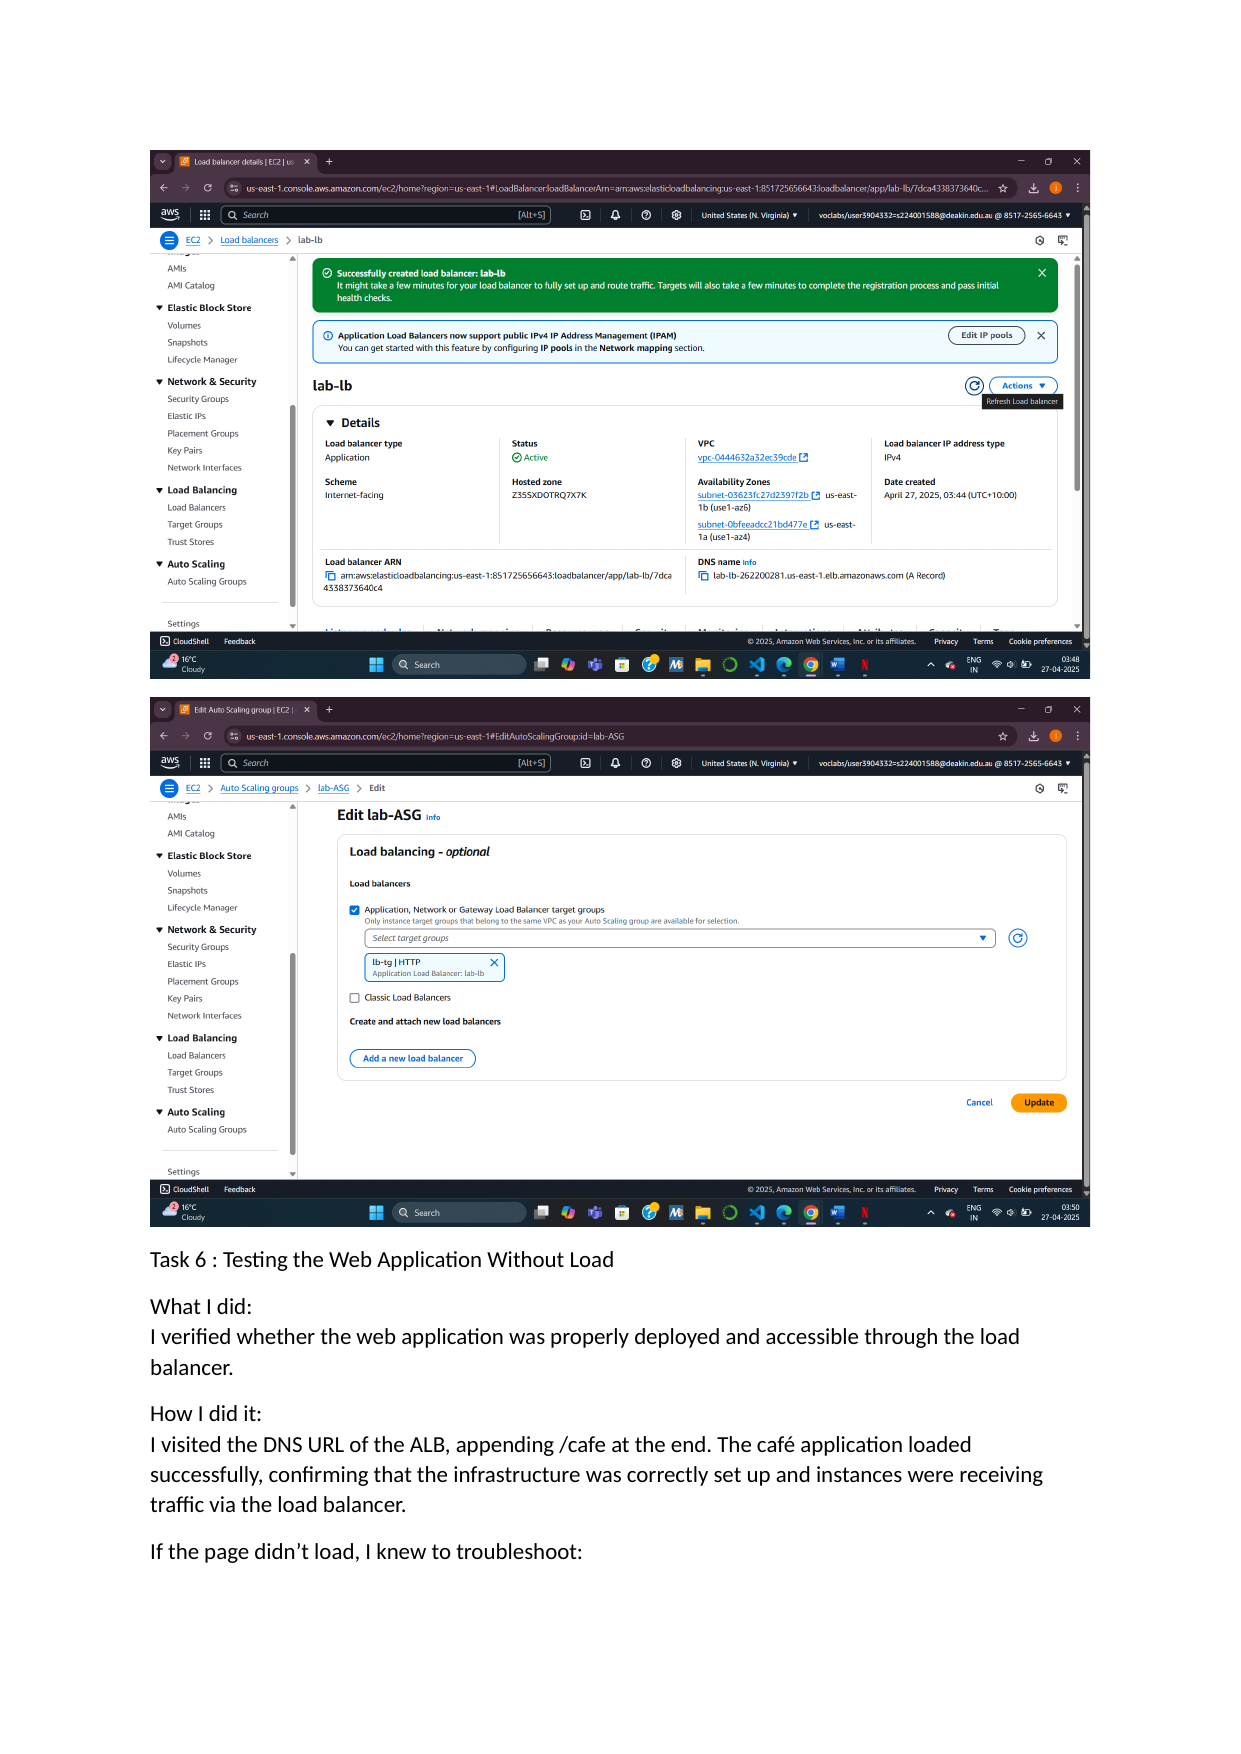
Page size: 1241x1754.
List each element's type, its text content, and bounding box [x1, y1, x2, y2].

text Task 6 : Testing the Web Application Without Load [150, 1245, 1090, 1273]
text If the page didn’t load, I knew to troubleshoot: [150, 1537, 1090, 1565]
picture [150, 150, 1091, 679]
text What I did: I verified whether the web application was properly deployed and accessible through the load balancer. [150, 1292, 1090, 1381]
text How I did it: I visited the DNS URL of the ALB, appending /cafe at the end. The café application loaded successfully, confirming that the infrastructure was correctly set up and instances were receiving traffic via the load balancer. [150, 1399, 1090, 1518]
picture [150, 697, 1091, 1227]
